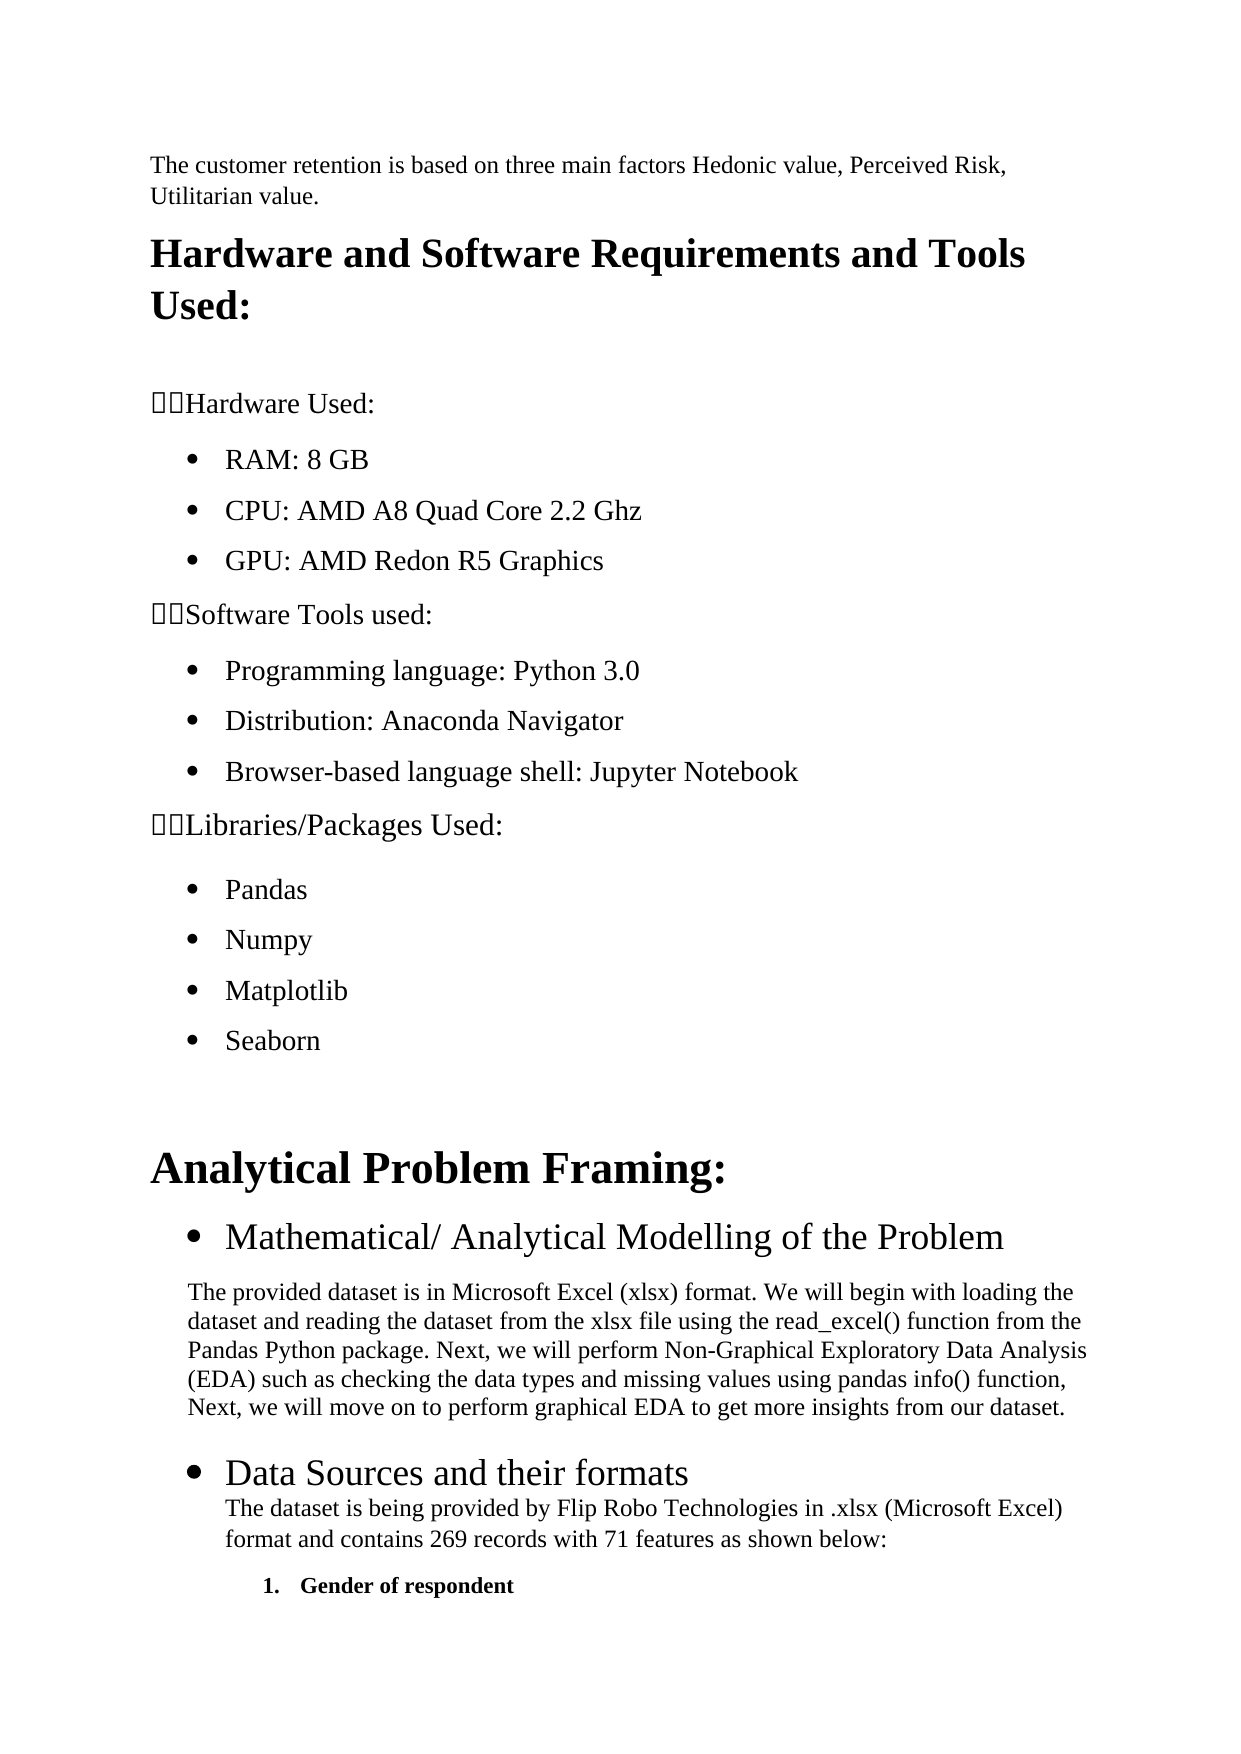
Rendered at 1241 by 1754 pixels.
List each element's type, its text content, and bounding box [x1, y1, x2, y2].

list Matplotlib [187, 973, 1090, 1007]
text The customer retention is based on three main factors Hedonic value, Perceived Risk, Utilitarian value. [150, 150, 1090, 210]
list Browser-based language shell: Jupyter Notebook [187, 754, 1090, 787]
list RAM: 8 GB [187, 442, 1090, 476]
text The provided dataset is in Microsoft Excel (xlsx) format. We will begin with loading the dataset and reading the dataset from the xlsx file using the read_excel() function from the Pandas Python package. Next, we will perform Non-Graphical Exploratory Data Analysis (EDA) such as checking the data types and missing values using pandas info() function, [187, 1277, 1090, 1392]
text Analytical Problem Framing: [150, 1141, 1090, 1193]
text Hardware and Software Requirements and Tools Used: [150, 229, 1090, 328]
text Software Tools used: [150, 593, 1090, 633]
list Programming language: Python 3.0 [187, 653, 1090, 687]
list CPU: AMD A8 Quad Core 2.2 Ghz [187, 493, 1090, 526]
text The dataset is being provided by Flip Robo Technologies in .xlsx (Microsoft Excel) format and contains 269 records with 71 features as shown below: [225, 1493, 1090, 1553]
list Data Sources and their formats [187, 1450, 1090, 1493]
text Next, we will move on to perform graphical EDA to get more insights from our dataset. [187, 1392, 1090, 1421]
list GPU: AMD Redon R5 Graphics [187, 543, 1090, 577]
list Pandas [187, 872, 1090, 906]
list Mathematical/ Analytical Modelling of the Problem [187, 1214, 1090, 1257]
list Numpy [187, 922, 1090, 956]
list Distribution: Anaconda Navigator [187, 703, 1090, 737]
text Libraries/Packages Used: [150, 804, 1090, 844]
text Hardware Used: [150, 383, 1090, 422]
list Seaborn [187, 1023, 1090, 1057]
list Gender of respondent [262, 1572, 1090, 1598]
